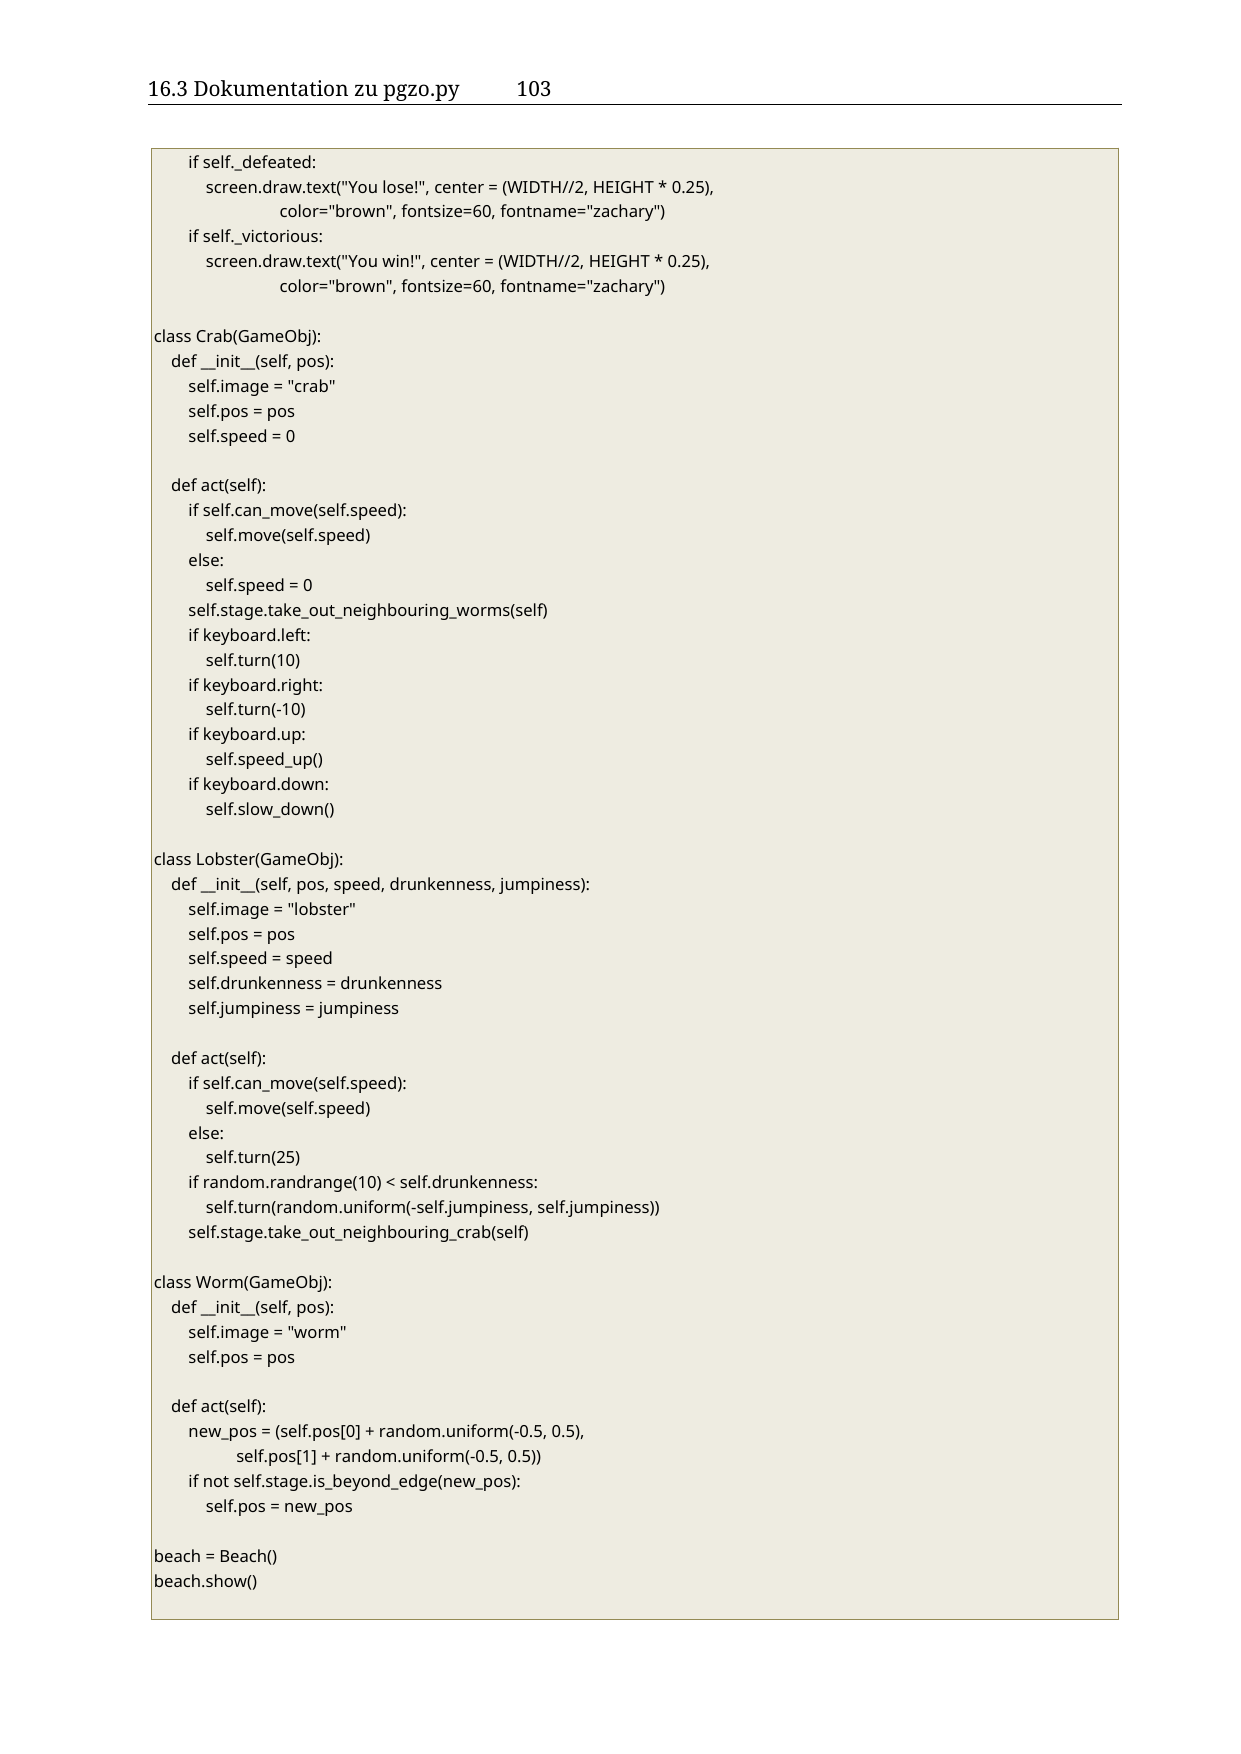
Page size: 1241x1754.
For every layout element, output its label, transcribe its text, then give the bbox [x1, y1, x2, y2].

text def __init__(self, pos): [152, 347, 1118, 372]
text if self._victorious: [152, 222, 1118, 247]
text self.image = "lobster" [152, 894, 1118, 919]
text self.drunkenness = drunkenness [152, 969, 1118, 994]
text self.pos = pos [152, 1343, 1118, 1368]
text self.stage.take_out_neighbouring_worms(self) [152, 596, 1118, 621]
text if keyboard.left: [152, 621, 1118, 646]
text if keyboard.down: [152, 770, 1118, 795]
text color="brown", fontsize=60, fontname="zachary") [152, 197, 1118, 222]
text self.speed = 0 [152, 571, 1118, 596]
text if not self.stage.is_beyond_edge(new_pos): [152, 1467, 1118, 1492]
text if self.can_move(self.speed): [152, 1069, 1118, 1094]
text else: [152, 546, 1118, 571]
text def act(self): [152, 1392, 1118, 1417]
text self.speed_up() [152, 745, 1118, 770]
text def __init__(self, pos): [152, 1293, 1118, 1318]
text if self.can_move(self.speed): [152, 496, 1118, 521]
text self.pos[1] + random.uniform(-0.5, 0.5)) [152, 1442, 1118, 1467]
text self.pos = pos [152, 397, 1118, 422]
text self.move(self.speed) [152, 521, 1118, 546]
text class Worm(GameObj): [152, 1268, 1118, 1293]
text self.speed = speed [152, 944, 1118, 969]
text if self._defeated: [152, 149, 1118, 173]
text self.pos = new_pos [152, 1492, 1118, 1517]
text def __init__(self, pos, speed, drunkenness, jumpiness): [152, 870, 1118, 894]
text class Lobster(GameObj): [152, 845, 1118, 870]
text if random.randrange(10) < self.drunkenness: [152, 1168, 1118, 1193]
text self.turn(random.uniform(-self.jumpiness, self.jumpiness)) [152, 1193, 1118, 1218]
text color="brown", fontsize=60, fontname="zachary") [152, 272, 1118, 297]
text self.jumpiness = jumpiness [152, 994, 1118, 1019]
text else: [152, 1119, 1118, 1143]
text self.turn(10) [152, 646, 1118, 671]
text self.speed = 0 [152, 422, 1118, 446]
text class Crab(GameObj): [152, 322, 1118, 347]
text screen.draw.text("You win!", center = (WIDTH//2, HEIGHT * 0.25), [152, 247, 1118, 272]
text self.image = "worm" [152, 1318, 1118, 1343]
text screen.draw.text("You lose!", center = (WIDTH//2, HEIGHT * 0.25), [152, 173, 1118, 197]
text self.pos = pos [152, 919, 1118, 944]
text if keyboard.right: [152, 671, 1118, 695]
text beach = Beach() [152, 1542, 1118, 1567]
text self.slow_down() [152, 795, 1118, 820]
text self.image = "crab" [152, 372, 1118, 397]
text beach.show() [152, 1567, 1118, 1592]
text self.turn(-10) [152, 695, 1118, 720]
text self.move(self.speed) [152, 1094, 1118, 1119]
text new_pos = (self.pos[0] + random.uniform(-0.5, 0.5), [152, 1417, 1118, 1442]
text self.turn(25) [152, 1143, 1118, 1168]
text self.stage.take_out_neighbouring_crab(self) [152, 1218, 1118, 1243]
text if keyboard.up: [152, 720, 1118, 745]
text def act(self): [152, 1044, 1118, 1069]
text def act(self): [152, 471, 1118, 496]
